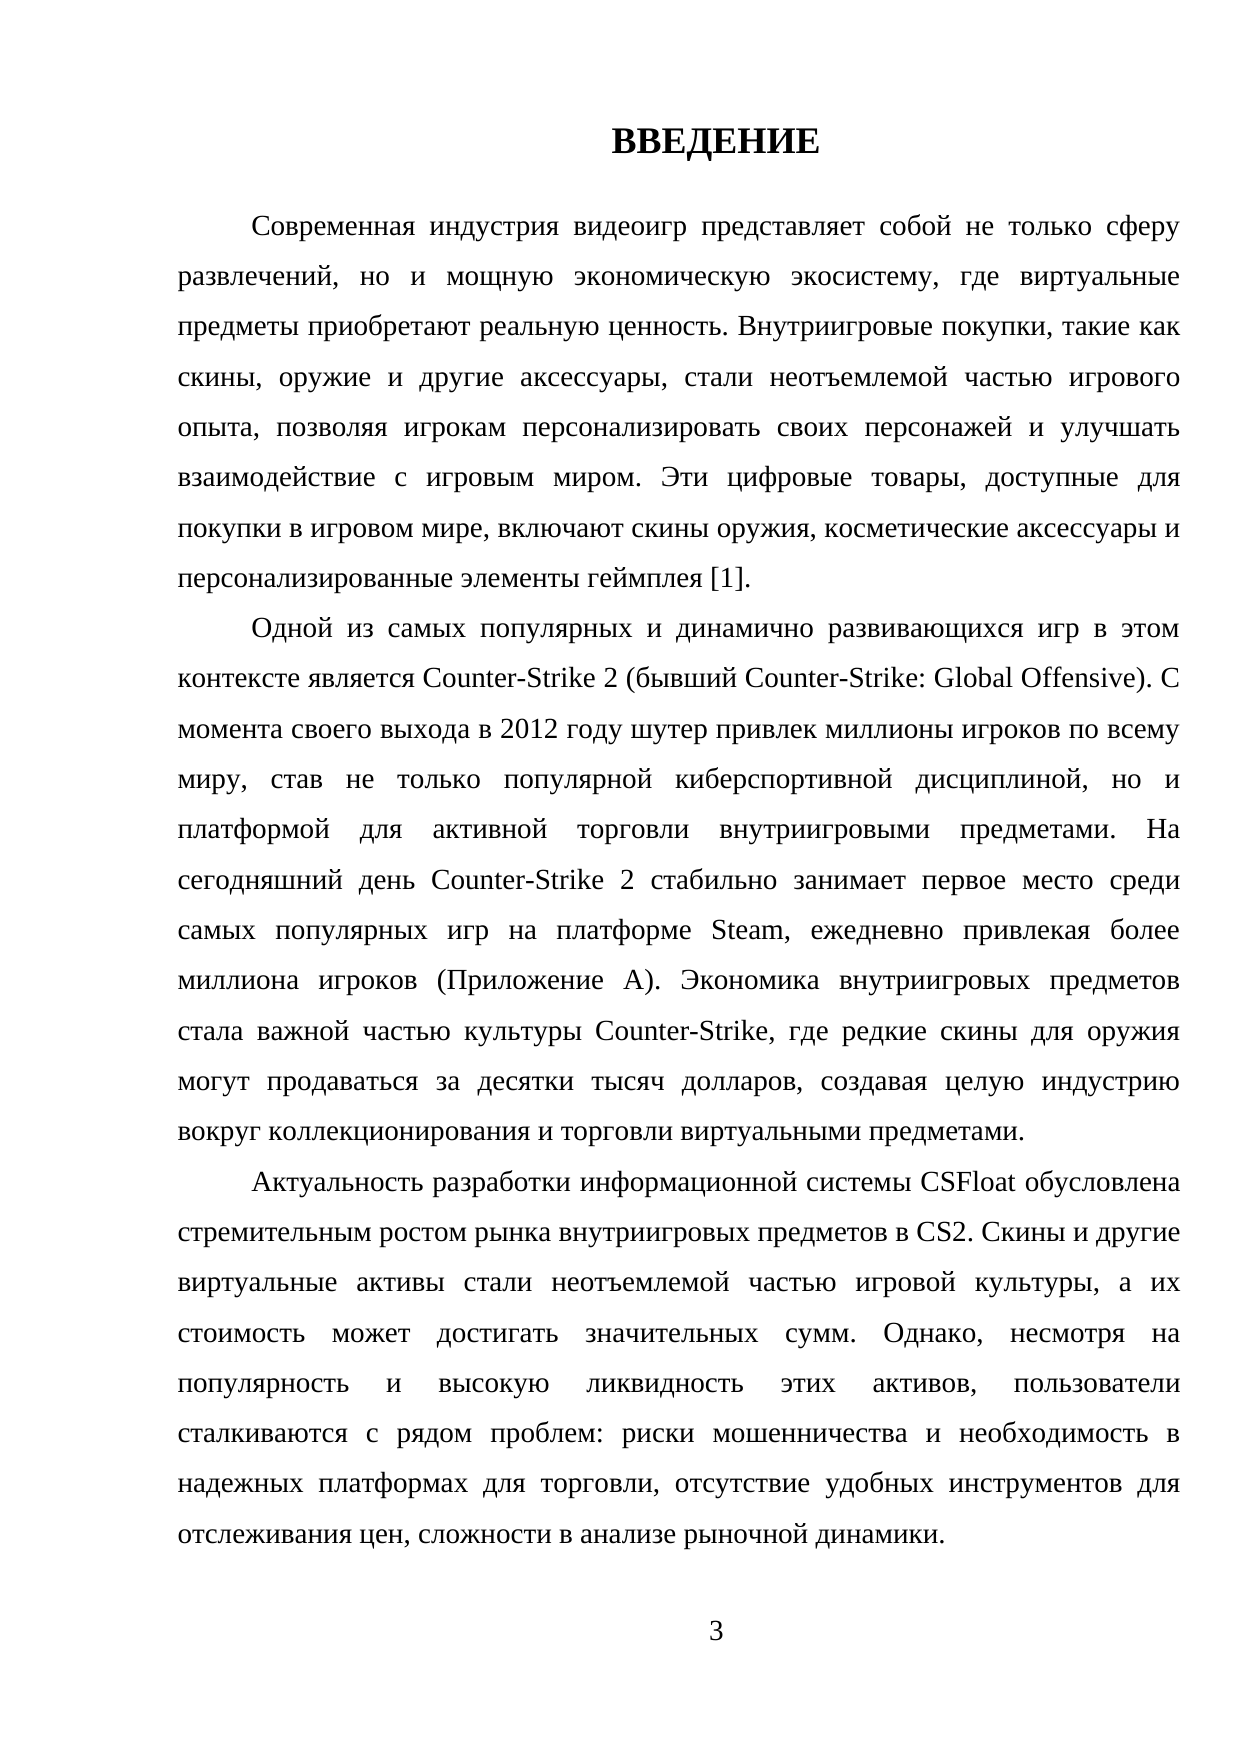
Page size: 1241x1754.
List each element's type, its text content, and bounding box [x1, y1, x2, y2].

text Одной из самых популярных и динамично развивающихся игр в этом контексте является Counter-Strike 2 (бывший Counter-Strike: Global Offensive). С момента своего выхода в 2012 году шутер привлек миллионы игроков по всему миру, став не только популярной киберспортивной дисциплиной, но и платформой для активной торговли внутриигровыми предметами. На сегодняшний день Counter-Strike 2 стабильно занимает первое место среди самых популярных игр на платформе Steam, ежедневно привлекая более миллиона игроков (Приложение А). Экономика внутриигровых предметов стала важной частью культуры Counter-Strike, где редкие скины для оружия могут продаваться за десятки тысяч долларов, создавая целую индустрию вокруг коллекционирования и торговли виртуальными предметами. [177, 610, 1181, 1147]
subtitle ВВЕДЕНИЕ [177, 118, 1181, 161]
text Актуальность разработки информационной системы CSFloat обусловлена стремительным ростом рынка внутриигровых предметов в CS2. Скины и другие виртуальные активы стали неотъемлемой частью игровой культуры, а их стоимость может достигать значительных сумм. Однако, несмотря на популярность и высокую ликвидность этих активов, пользователи сталкиваются с рядом проблем: риски мошенничества и необходимость в надежных платформах для торговли, отсутствие удобных инструментов для отслеживания цен, сложности в анализе рыночной динамики. [177, 1164, 1181, 1549]
text Современная индустрия видеоигр представляет собой не только сферу развлечений, но и мощную экономическую экосистему, где виртуальные предметы приобретают реальную ценность. Внутриигровые покупки, такие как скины, оружие и другие аксессуары, стали неотъемлемой частью игрового опыта, позволяя игрокам персонализировать своих персонажей и улучшать взаимодействие с игровым миром. Эти цифровые товары, доступные для покупки в игровом мире, включают скины оружия, косметические аксессуары и персонализированные элементы геймплея [1]. [177, 208, 1181, 593]
